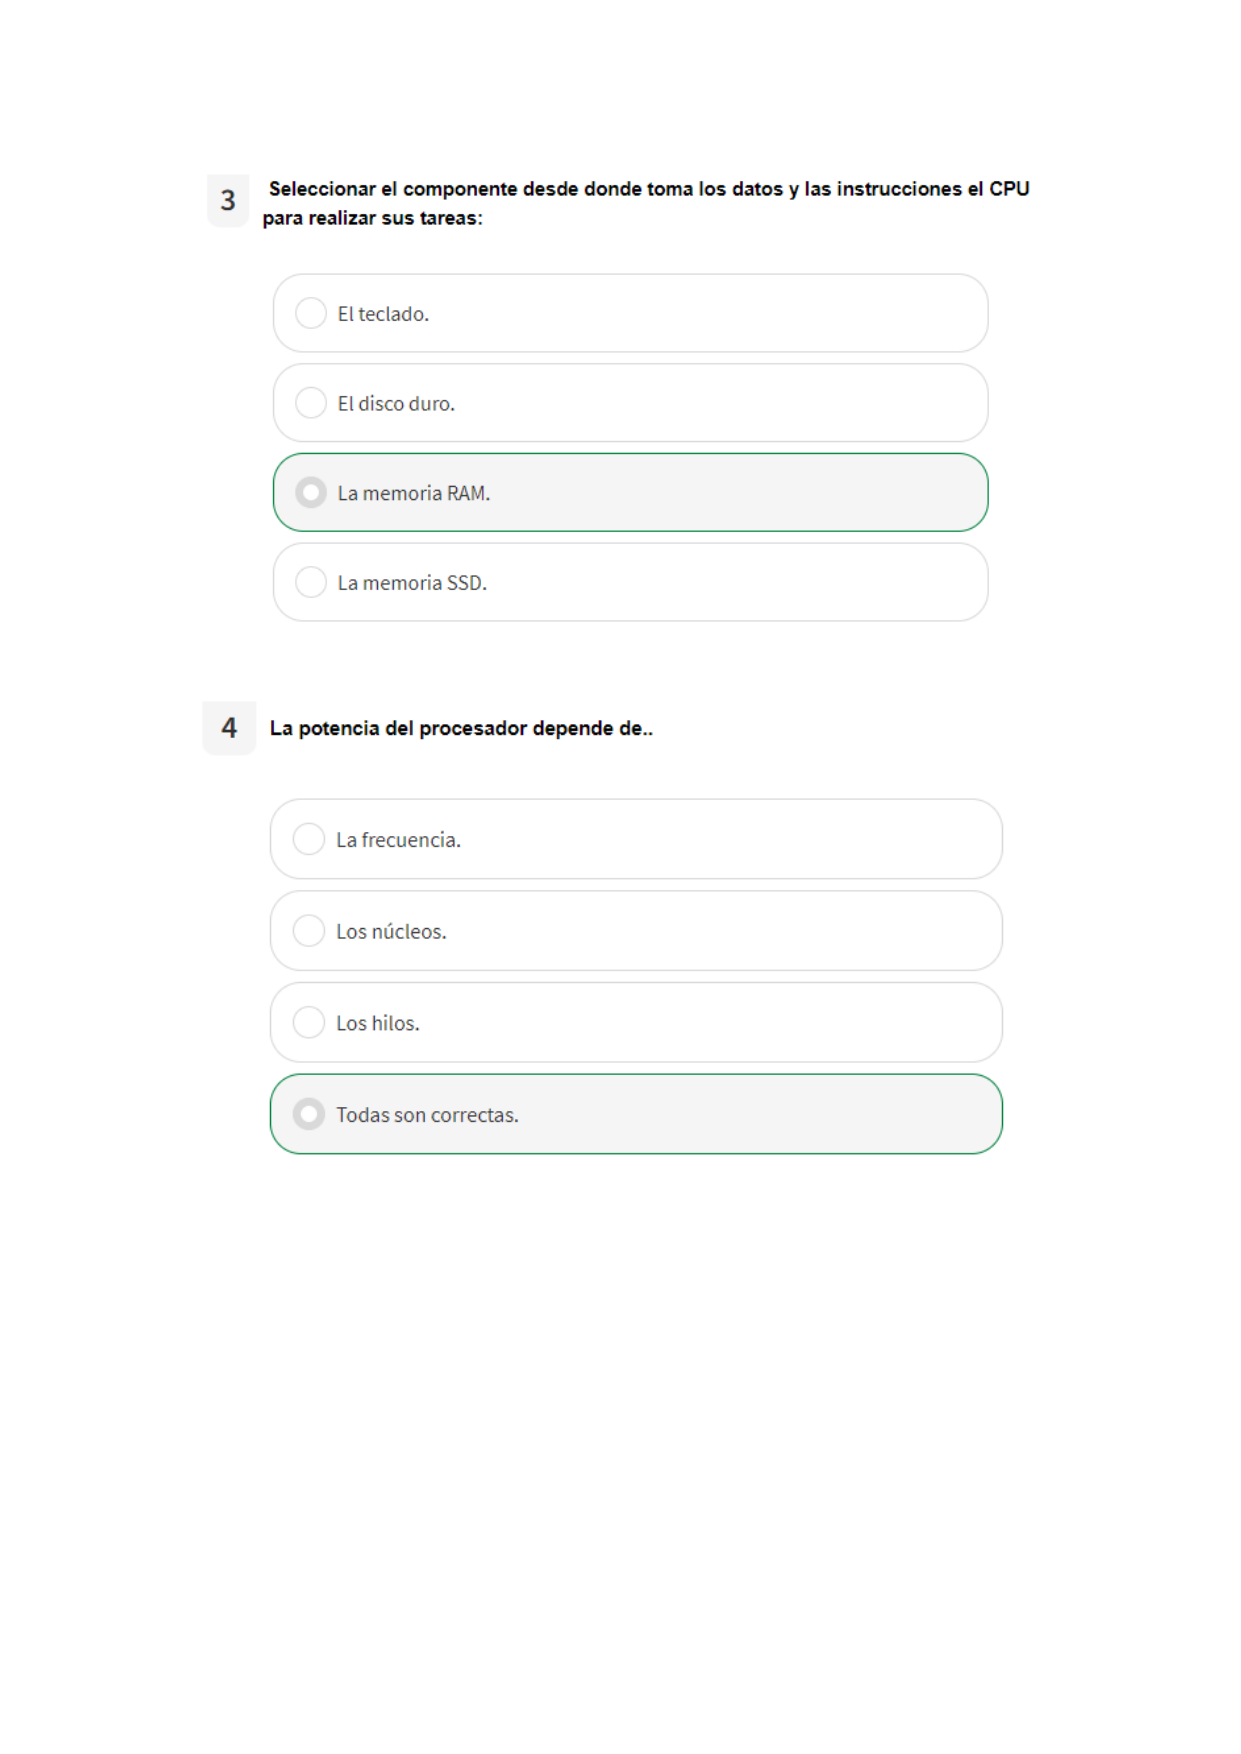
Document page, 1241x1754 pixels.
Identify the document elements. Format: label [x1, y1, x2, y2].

picture [177, 147, 1064, 656]
picture [177, 680, 1064, 1195]
